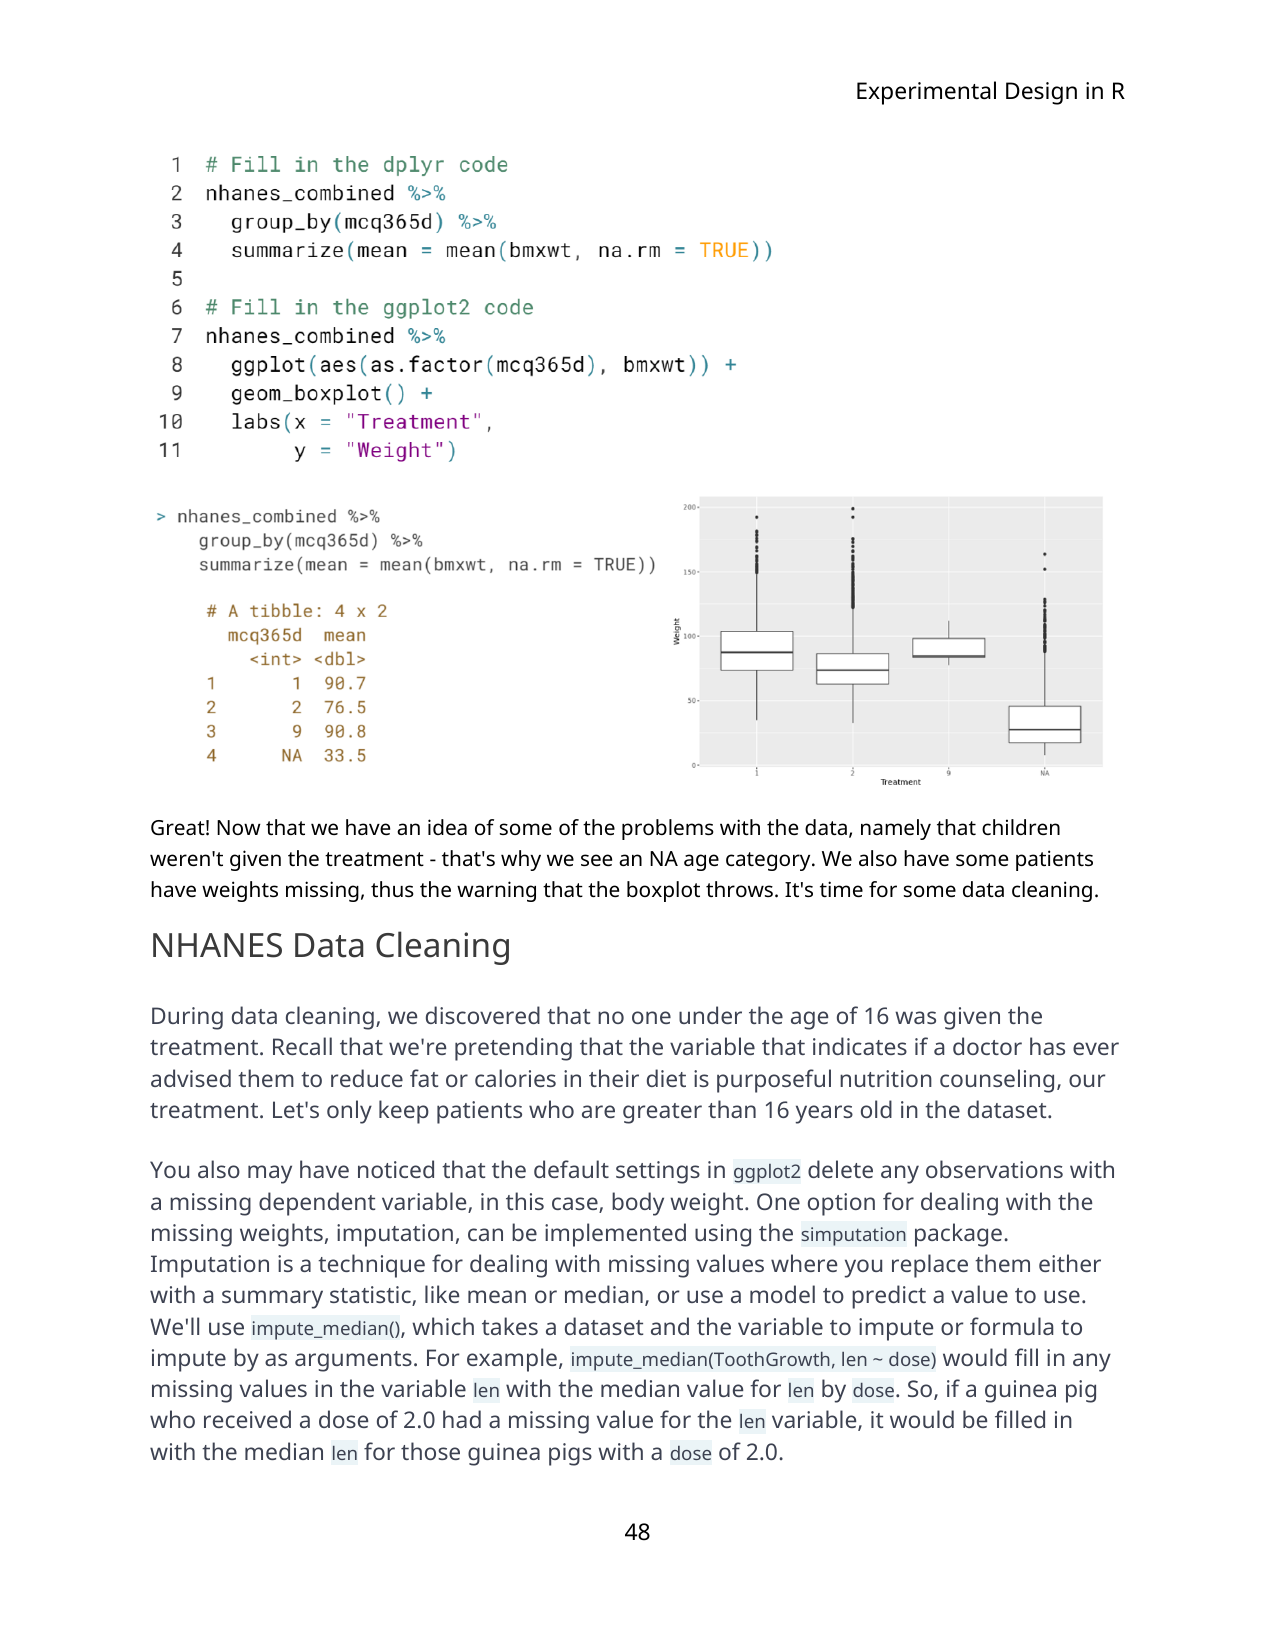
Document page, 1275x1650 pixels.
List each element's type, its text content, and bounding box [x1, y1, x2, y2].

text We'll use impute_median(), which takes a dataset and the variable to impute or formula to impute by as arguments. For example, impute_median(ToothGrowth, len ~ dose) would fill in any missing values in the variable len with the median value for len by dose. So, if a guinea pig who received a dose of 2.0 had a missing value for the len variable, it would be filled in with the median len for those guinea pigs with a dose of 2.0. [150, 1311, 1125, 1467]
subtitle NHANES Data Cleaning [150, 922, 1125, 967]
text During data cleaning, we discovered that no one under the age of 16 was given the treatment. Recall that we're pretending that the variable that indicates if a doctor has ever advised them to reduce fat or calories in their diet is purposeful nutrition counseling, our treatment. Let's only keep patients who are greater than 16 years old in the dataset. [150, 1000, 1125, 1125]
text You also may have noticed that the default settings in ggplot2 delete any observations with a missing dependent variable, in this case, body weight. One option for dealing with the missing weights, imputation, can be implemented using the simputation package. [150, 1154, 1125, 1248]
text Great! Now that we have an idea of some of the problems with the data, namely that children weren't given the treatment - that's why we see an NA age category. We also have some patients have weights missing, thus the warning that the boxplot throws. It's time for some data cleaning. [150, 813, 1125, 903]
picture [150, 150, 786, 466]
picture [150, 483, 1125, 795]
text Imputation is a technique for dealing with missing values where you replace them either with a summary statistic, like mean or median, or use a model to predict a value to use. [150, 1248, 1125, 1311]
